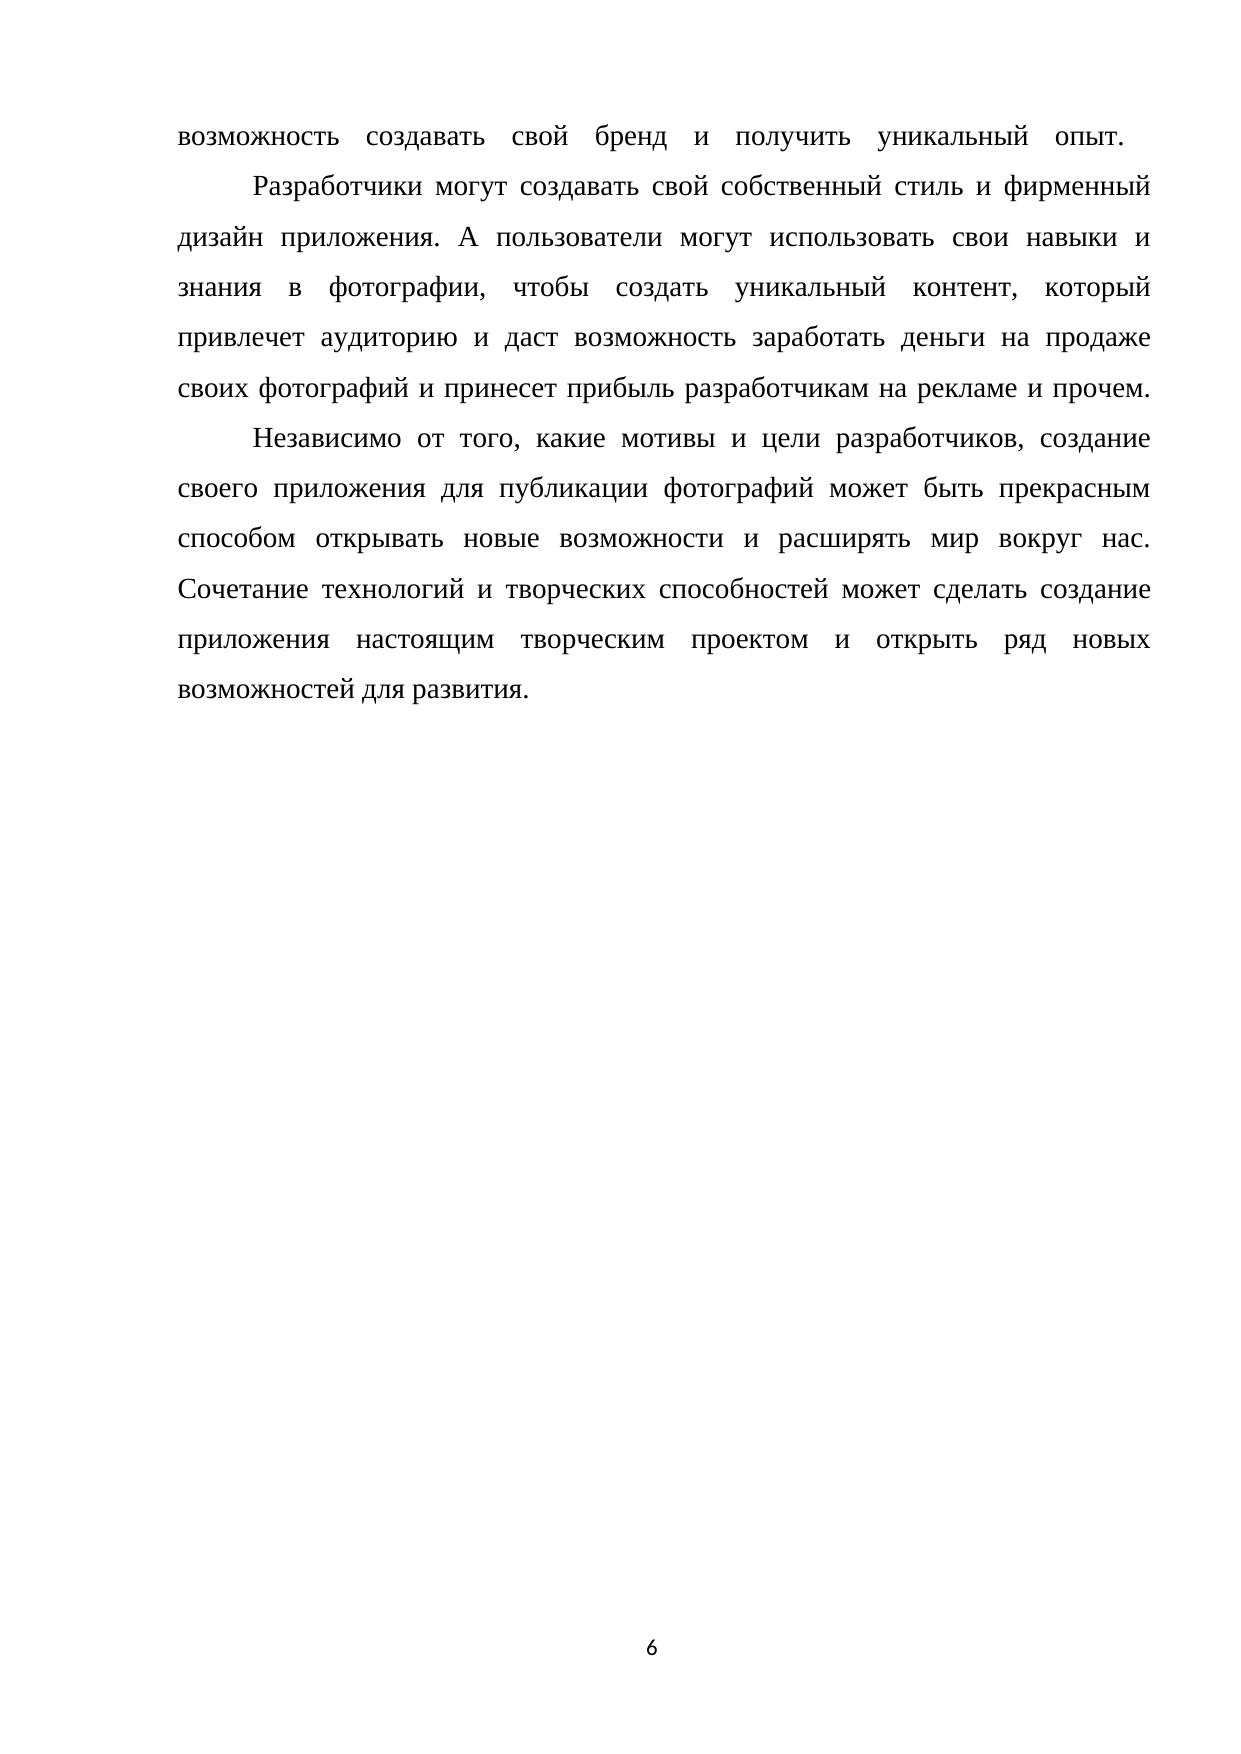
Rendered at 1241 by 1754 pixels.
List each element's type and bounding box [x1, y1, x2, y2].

text [177, 118, 1152, 705]
